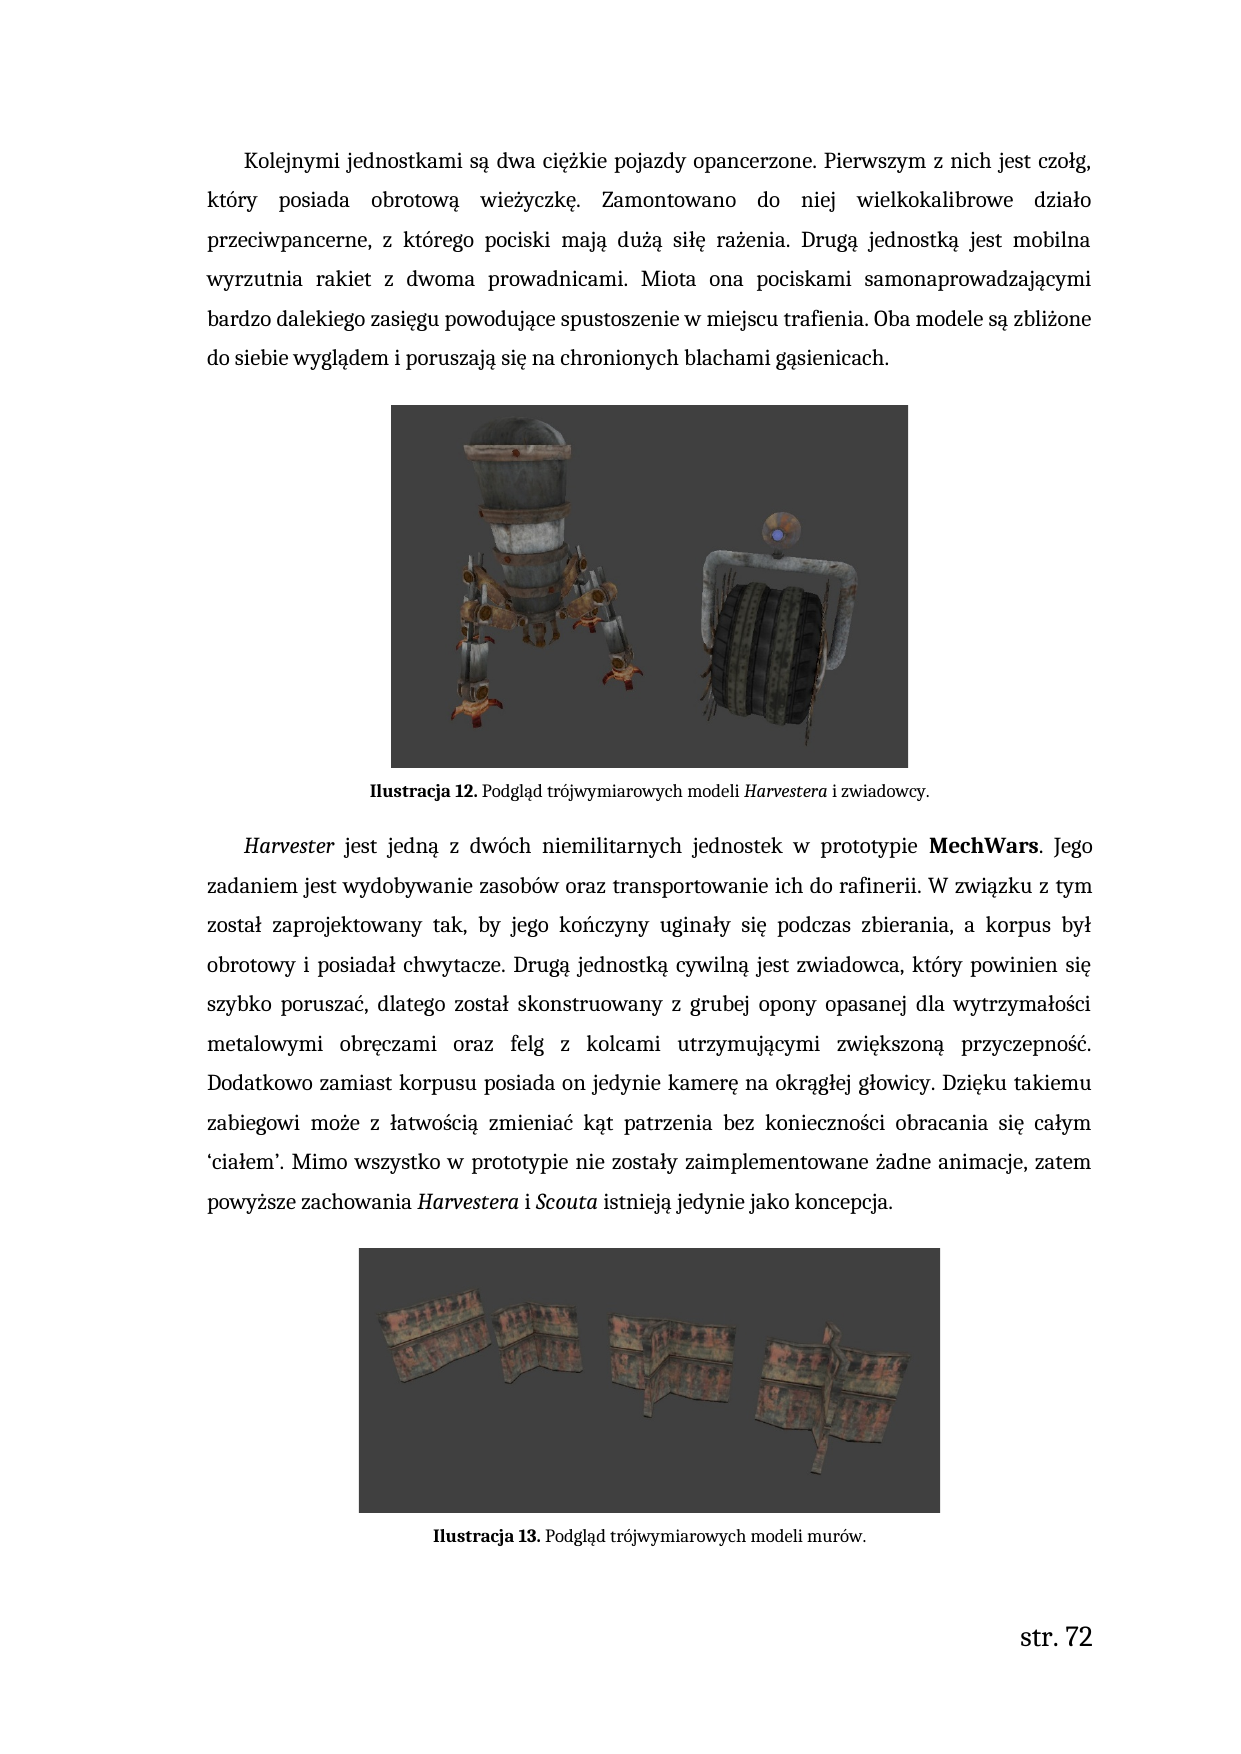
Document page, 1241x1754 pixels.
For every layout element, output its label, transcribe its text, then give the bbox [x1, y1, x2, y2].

picture [358, 1248, 941, 1513]
text Harvester jest jedną z dwóch niemilitarnych jednostek w prototypie MechWars. Jego zadaniem jest wydobywanie zasobów oraz transportowanie ich do rafinerii. W związku z tym został zaprojektowany tak, by jego kończyny uginały się podczas zbierania, a korpus był obrotowy i posiadał chwytacze. Drugą jednostką cywilną jest zwiadowca, który powinien się szybko poruszać, dlatego został skonstruowany z grubej opony opasanej dla wytrzymałości metalowymi obręczami oraz felg z kolcami utrzymującymi zwiększoną przyczepność. Dodatkowo zamiast korpusu posiada on jedynie kamerę na okrągłej głowicy. Dzięku takiemu zabiegowi może z łatwością zmieniać kąt patrzenia bez konieczności obracania się całym ‘ciałem’. Mimo wszystko w prototypie nie zostały zaimplementowane żadne animacje, zatem powyższe zachowania Harvestera i Scouta istnieją jedynie jako koncepcja. [207, 833, 1092, 1215]
picture [391, 405, 909, 768]
text Kolejnymi jednostkami są dwa ciężkie pojazdy opancerzone. Pierwszym z nich jest czołg, który posiada obrotową wieżyczkę. Zamontowano do niej wielkokalibrowe działo przeciwpancerne, z którego pociski mają dużą siłę rażenia. Drugą jednostką jest mobilna wyrzutnia rakiet z dwoma prowadnicami. Miota ona pociskami samonaprowadzającymi bardzo dalekiego zasięgu powodujące spustoszenie w miejscu trafienia. Oba modele są zbliżone do siebie wyglądem i poruszają się na chronionych blachami gąsienicach. [207, 148, 1092, 371]
text Ilustracja 12. Podgląd trójwymiarowych modeli Harvestera i zwiadowcy. [207, 780, 1092, 802]
